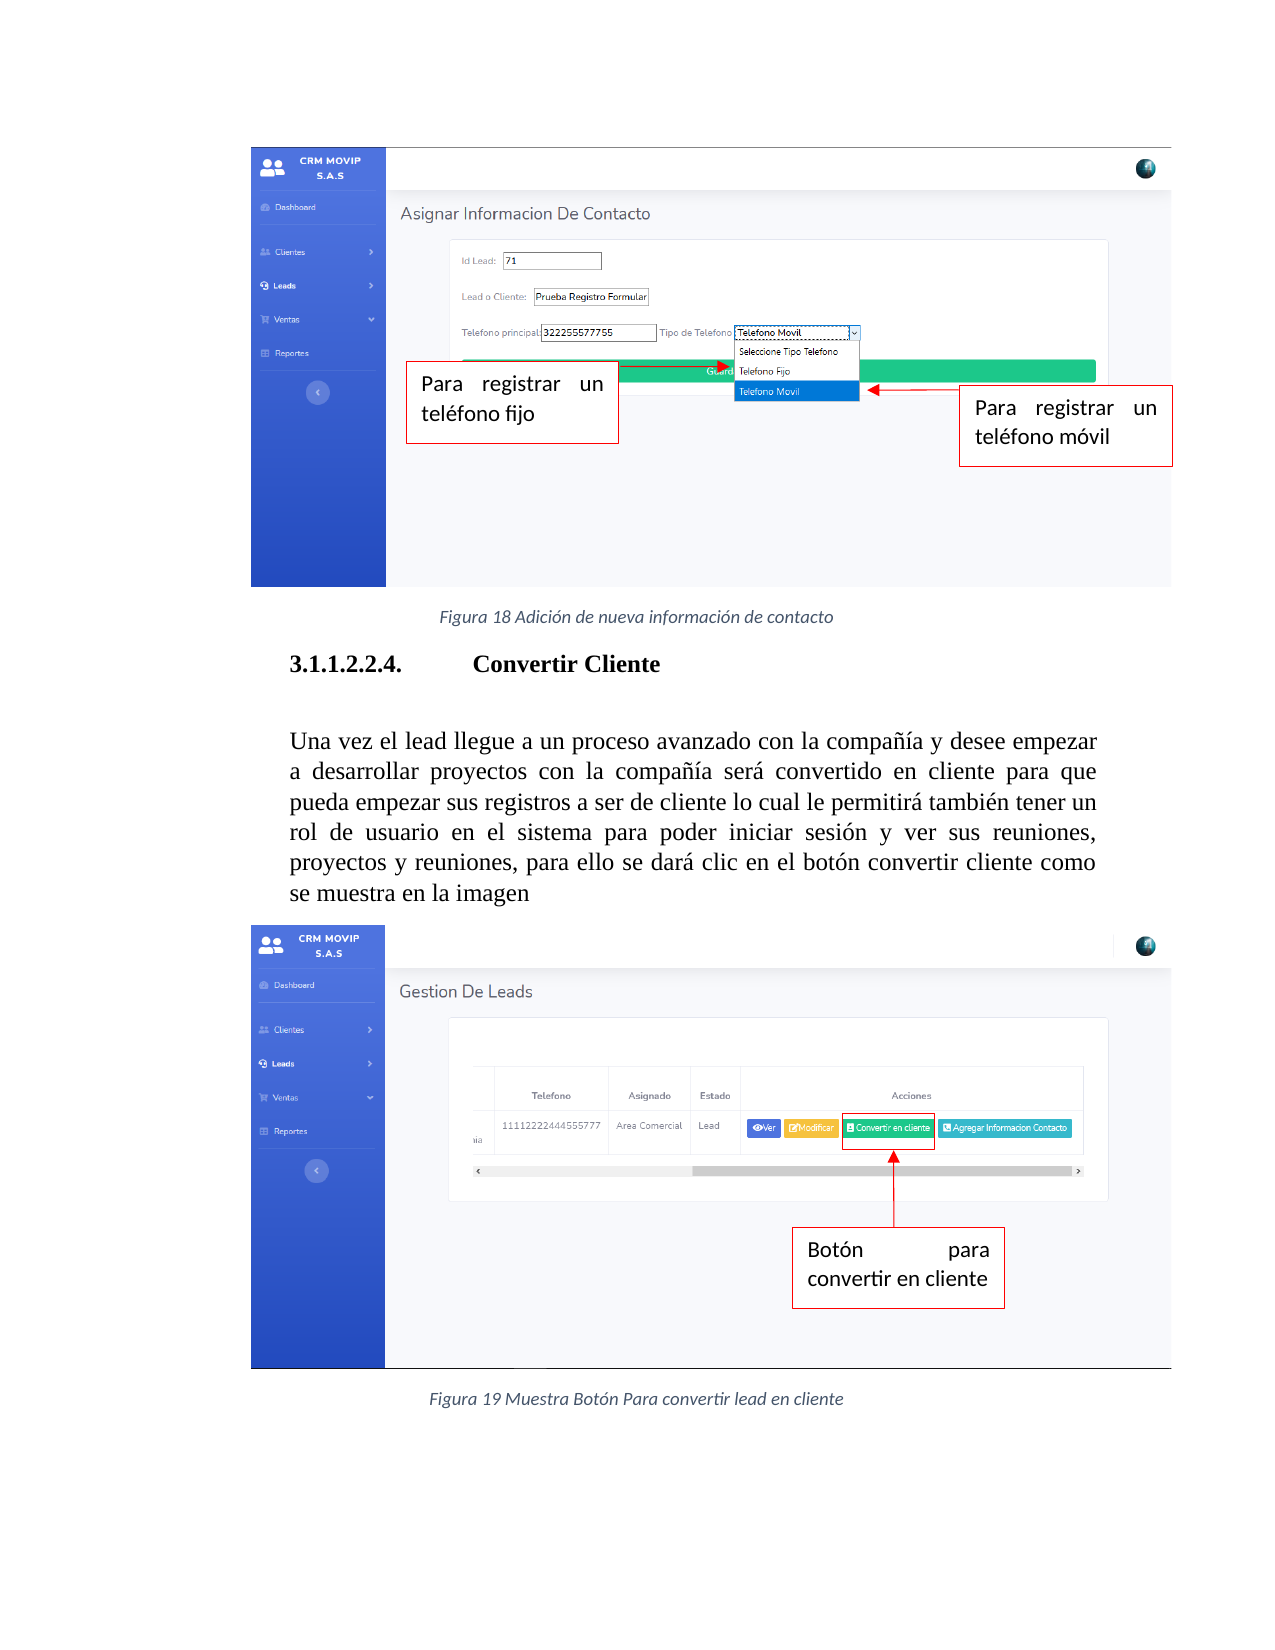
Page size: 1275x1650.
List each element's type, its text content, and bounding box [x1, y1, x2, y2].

picture [251, 147, 1172, 587]
subtitle 3.1.1.2.2.4. Convertir Cliente [177, 649, 980, 677]
picture [251, 925, 1172, 1369]
text Figura 19 Muestra Botón Para convertir lead en cliente [177, 1387, 1098, 1410]
text Figura 18 Adición de nueva información de contacto [177, 605, 1098, 628]
text Una vez el lead llegue a un proceso avanzado con la compañía y desee empezar a desarrollar proyectos con la compañía será convertido en cliente para que pueda empezar sus registros a ser de cliente lo cual le permitirá también tener un rol de usuario en el sistema para poder iniciar sesión y ver sus reuniones, proyectos y reuniones, para ello se dará clic en el botón convertir cliente como se muestra en la imagen [289, 726, 1098, 907]
